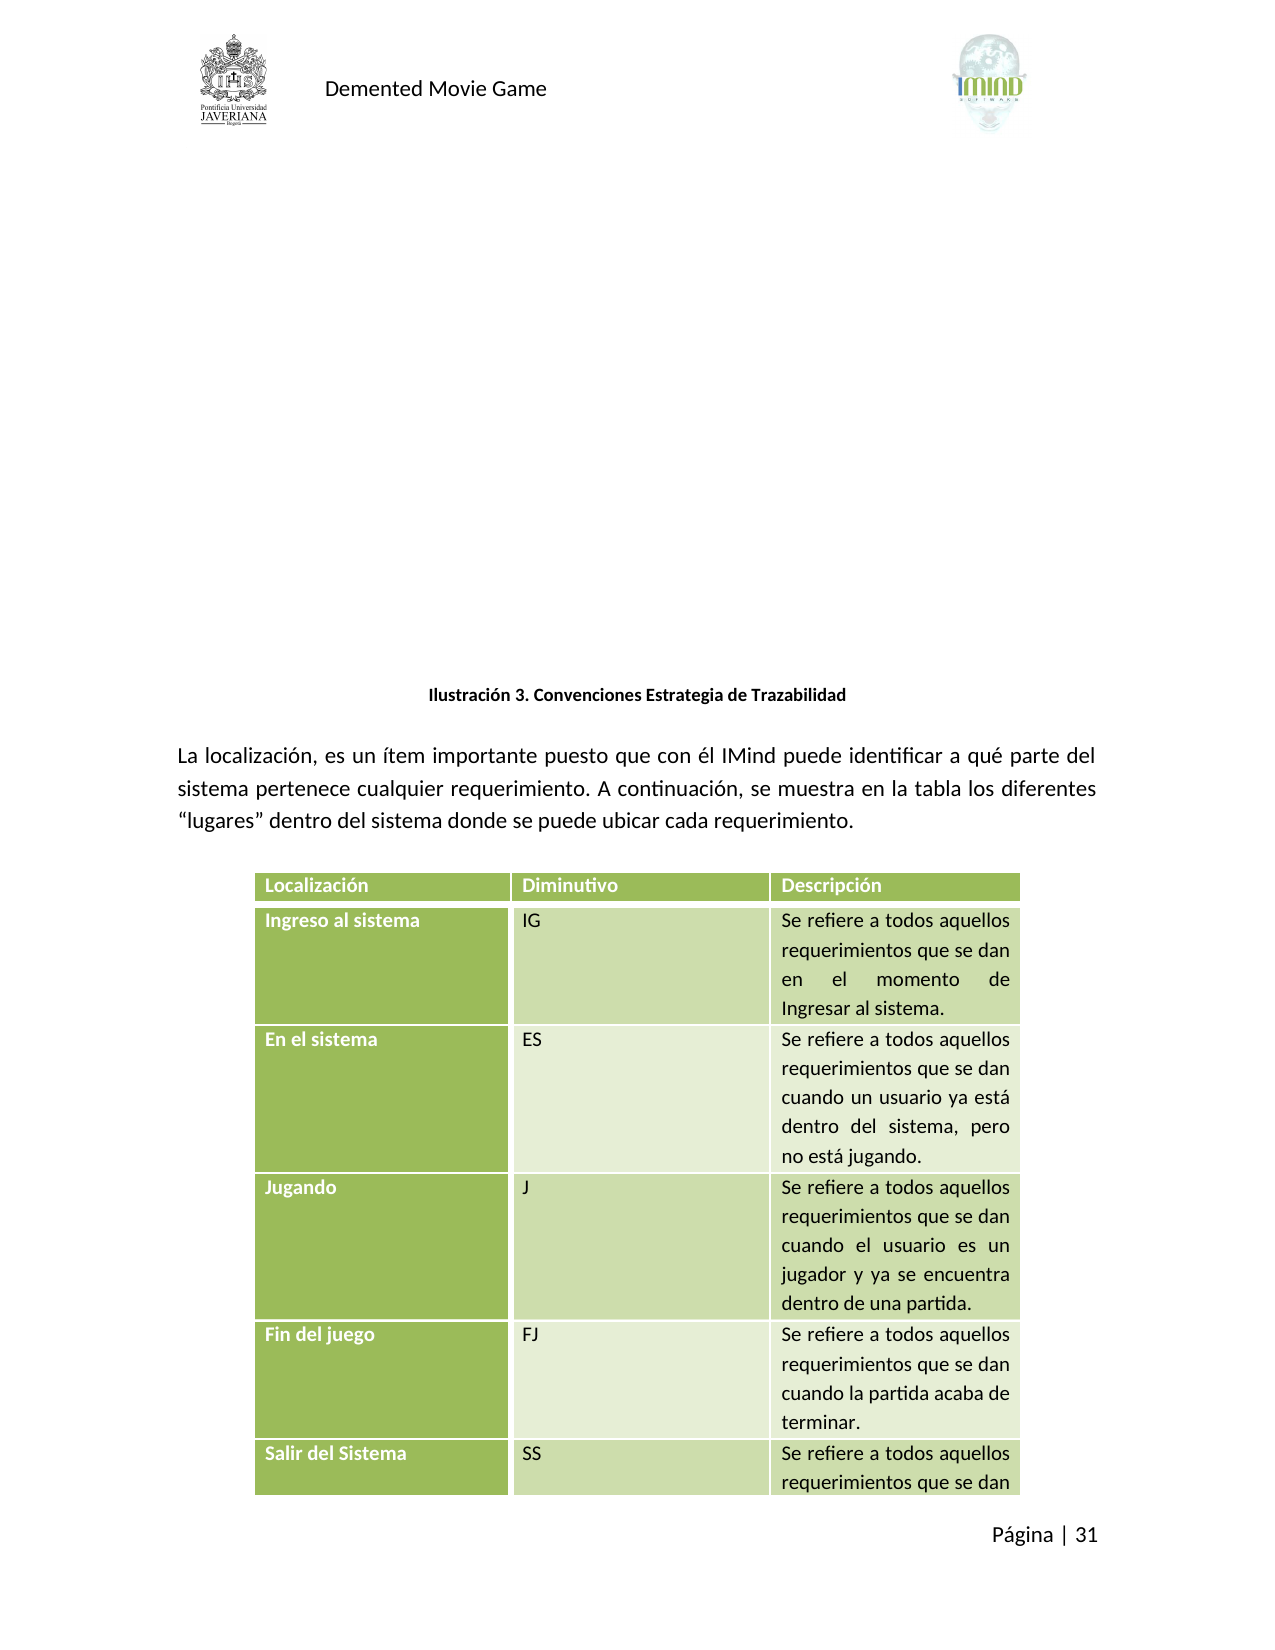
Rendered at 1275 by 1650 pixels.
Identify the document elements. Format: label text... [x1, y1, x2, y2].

table_cell Se refiere a todos aquellos requerimientos que se dan cuando un usuario ya está dentro del sistema, pero no está jugando. [771, 1026, 1020, 1172]
table_cell Jugando [255, 1174, 508, 1319]
table_cell J [514, 1174, 769, 1319]
text Ilustración 3. Convenciones Estrategia de Trazabilidad [177, 683, 1098, 706]
table_cell ES [514, 1026, 769, 1172]
table_cell Se refiere a todos aquellos requerimientos que se dan en el momento que el usuario quiera (o tenga) que salir del sistema. [771, 1440, 1020, 1495]
table_header Descripción [771, 873, 1020, 901]
table_cell IG [514, 908, 769, 1024]
table_cell Se refiere a todos aquellos requerimientos que se dan cuando el usuario es un jugador y ya se encuentra dentro de una partida. [771, 1174, 1020, 1319]
table_cell Se refiere a todos aquellos requerimientos que se dan cuando la partida acaba de terminar. [771, 1322, 1020, 1438]
table_cell En el sistema [255, 1026, 508, 1172]
table_cell FJ [514, 1322, 769, 1438]
table_header Diminutivo [512, 873, 769, 901]
table_cell Se refiere a todos aquellos requerimientos que se dan en el momento de Ingresar al sistema. [771, 908, 1020, 1024]
picture [200, 34, 267, 126]
picture [951, 34, 1033, 138]
table_cell Fin del juego [255, 1322, 508, 1438]
table_cell SS [514, 1440, 769, 1495]
table_header Localización [255, 873, 510, 901]
table_cell Salir del Sistema [255, 1440, 508, 1495]
text La localización, es un ítem importante puesto que con él IMind puede identificar a qué parte del sistema pertenece cualquier requerimiento. A continuación, se muestra en la tabla los diferentes “lugares” dentro del sistema donde se puede ubicar cada requerimiento. [177, 742, 1098, 834]
table_cell Ingreso al sistema [255, 908, 508, 1024]
